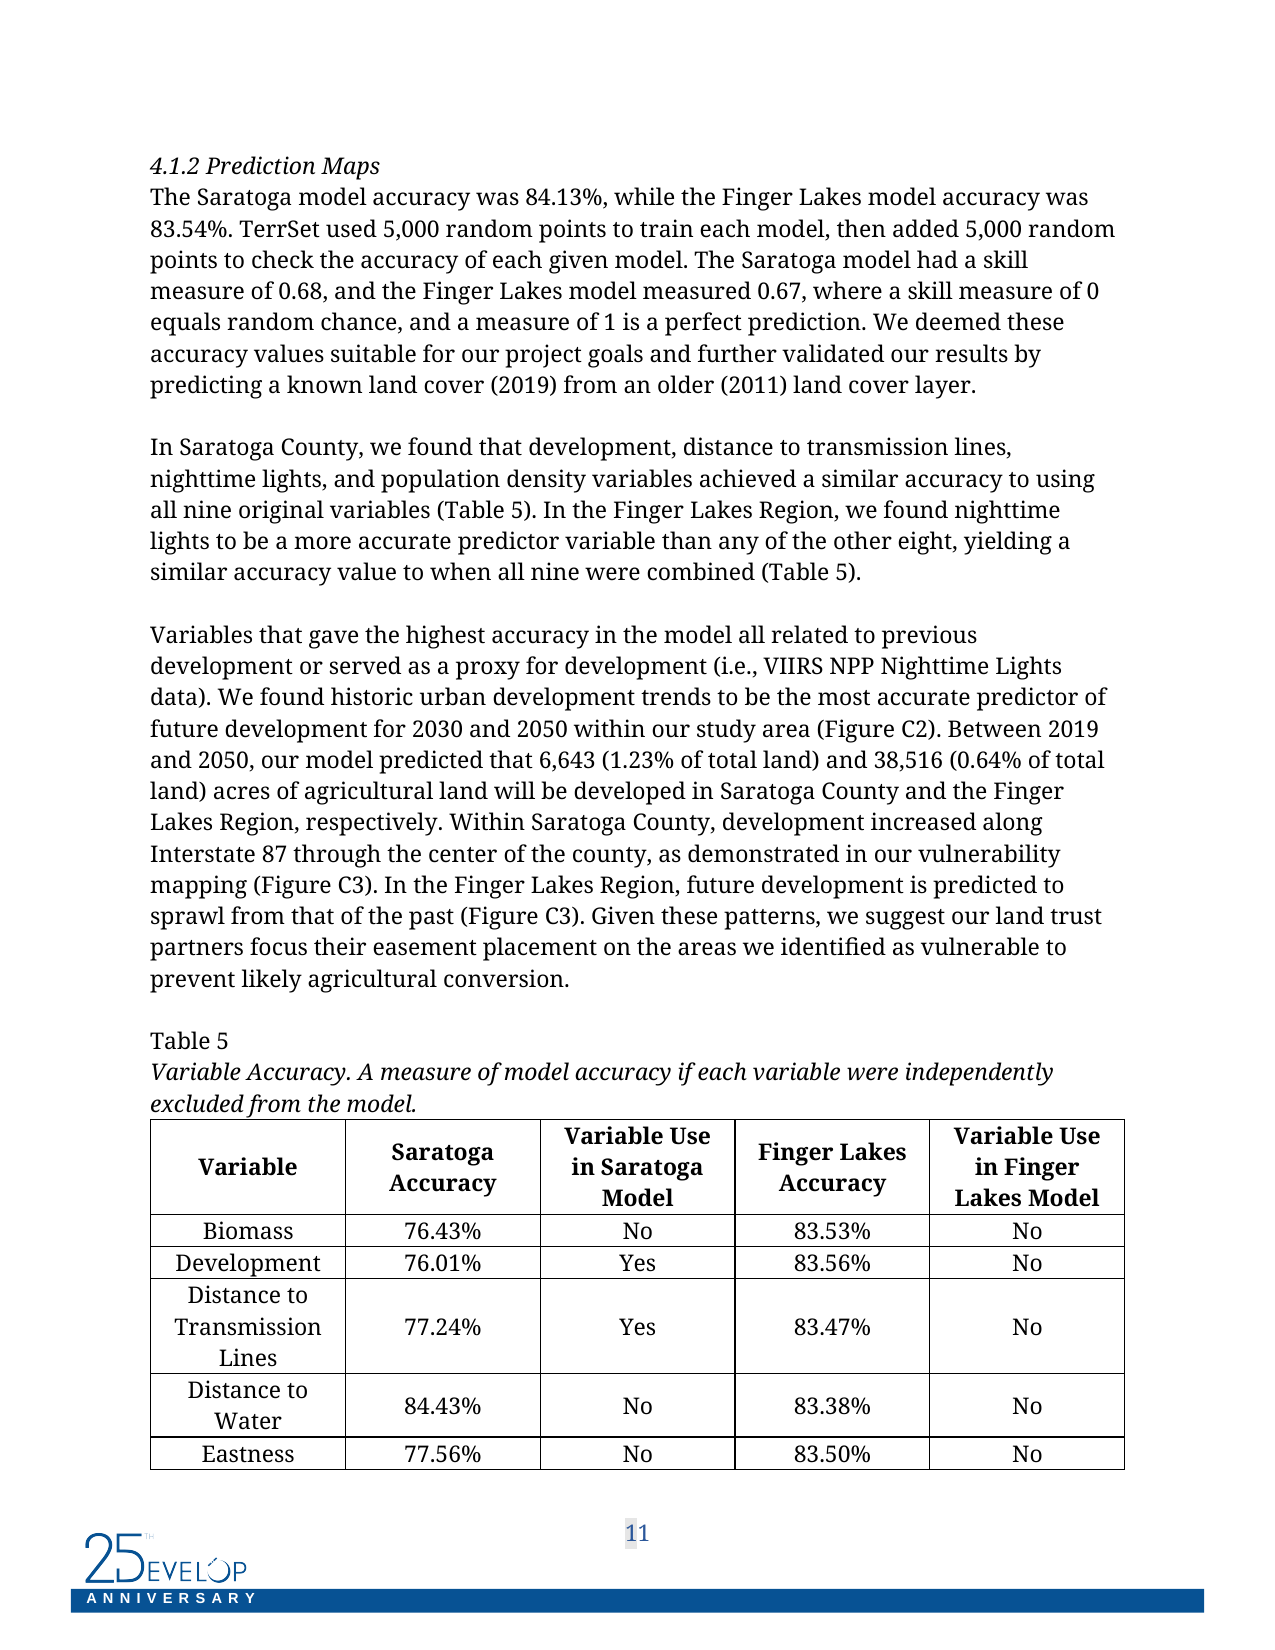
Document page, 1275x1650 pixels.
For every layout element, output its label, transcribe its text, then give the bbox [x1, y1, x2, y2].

table_cell 76.01% [346, 1247, 540, 1278]
table_header Finger Lakes Accuracy [736, 1120, 929, 1213]
table_cell Development [151, 1247, 345, 1278]
table_header Saratoga Accuracy [346, 1120, 540, 1213]
text Table 5 [150, 1025, 1125, 1056]
text The Saratoga model accuracy was 84.13%, while the Finger Lakes model accuracy was 83.54%. TerrSet used 5,000 random points to train each model, then added 5,000 random points to check the accuracy of each given model. The Saratoga model had a skill measure of 0.68, and the Finger Lakes model measured 0.67, where a skill measure of 0 equals random chance, and a measure of 1 is a perfect prediction. We deemed these accuracy values suitable for our project goals and further validated our results by predicting a known land cover (2019) from an older (2011) land cover layer. [150, 181, 1125, 400]
text Variables that gave the highest accuracy in the model all related to previous development or served as a proxy for development (i.e., VIIRS NPP Nighttime Lights data). We found historic urban development trends to be the most accurate predictor of future development for 2030 and 2050 within our study area (Figure C2). Between 2019 and 2050, our model predicted that 6,643 (1.23% of total land) and 38,516 (0.64% of total land) acres of agricultural land will be developed in Saratoga County and the Finger Lakes Region, respectively. Within Saratoga County, development increased along Interstate 87 through the center of the county, as demonstrated in our vulnerability mapping (Figure C3). In the Finger Lakes Region, future development is predicted to sprawl from that of the past (Figure C3). Given these patterns, we suggest our land trust partners focus their easement placement on the areas we identified as vulnerable to prevent likely agricultural conversion. [150, 619, 1125, 994]
table_cell No [930, 1438, 1124, 1469]
text Variable Accuracy. A measure of model accuracy if each variable were independently excluded from the model. [150, 1056, 1125, 1119]
table_cell Eastness [151, 1438, 345, 1469]
table_cell Biomass [151, 1215, 345, 1246]
table_cell 77.24% [346, 1279, 540, 1373]
table_cell Distance to Water [151, 1374, 345, 1436]
table_header Variable Use in Saratoga Model [541, 1120, 734, 1213]
text 4.1.2 Prediction Maps [150, 150, 1125, 181]
table_cell 83.50% [736, 1438, 929, 1469]
table_cell No [930, 1247, 1124, 1278]
text In Saratoga County, we found that development, distance to transmission lines, nighttime lights, and population density variables achieved a similar accuracy to using all nine original variables (Table 5). In the Finger Lakes Region, we found nighttime lights to be a more accurate predictor variable than any of the other eight, yielding a similar accuracy value to when all nine were combined (Table 5). [150, 431, 1125, 587]
table_cell Distance to Transmission Lines [151, 1279, 345, 1373]
table_header Variable [151, 1120, 345, 1213]
table_cell Yes [541, 1247, 734, 1278]
picture [78, 1525, 254, 1588]
table_header Variable Use in Finger Lakes Model [930, 1120, 1124, 1213]
table_cell No [930, 1374, 1124, 1436]
table_cell Yes [541, 1279, 734, 1373]
table_cell 77.56% [346, 1438, 540, 1469]
table_cell No [541, 1215, 734, 1246]
table_cell No [541, 1374, 734, 1436]
table_cell No [930, 1279, 1124, 1373]
table_cell 84.43% [346, 1374, 540, 1436]
table_cell 83.56% [736, 1247, 929, 1278]
table_cell 76.43% [346, 1215, 540, 1246]
table_cell 83.38% [736, 1374, 929, 1436]
table_cell 83.53% [736, 1215, 929, 1246]
table_cell No [930, 1215, 1124, 1246]
table_cell 83.47% [736, 1279, 929, 1373]
table_cell No [541, 1438, 734, 1469]
